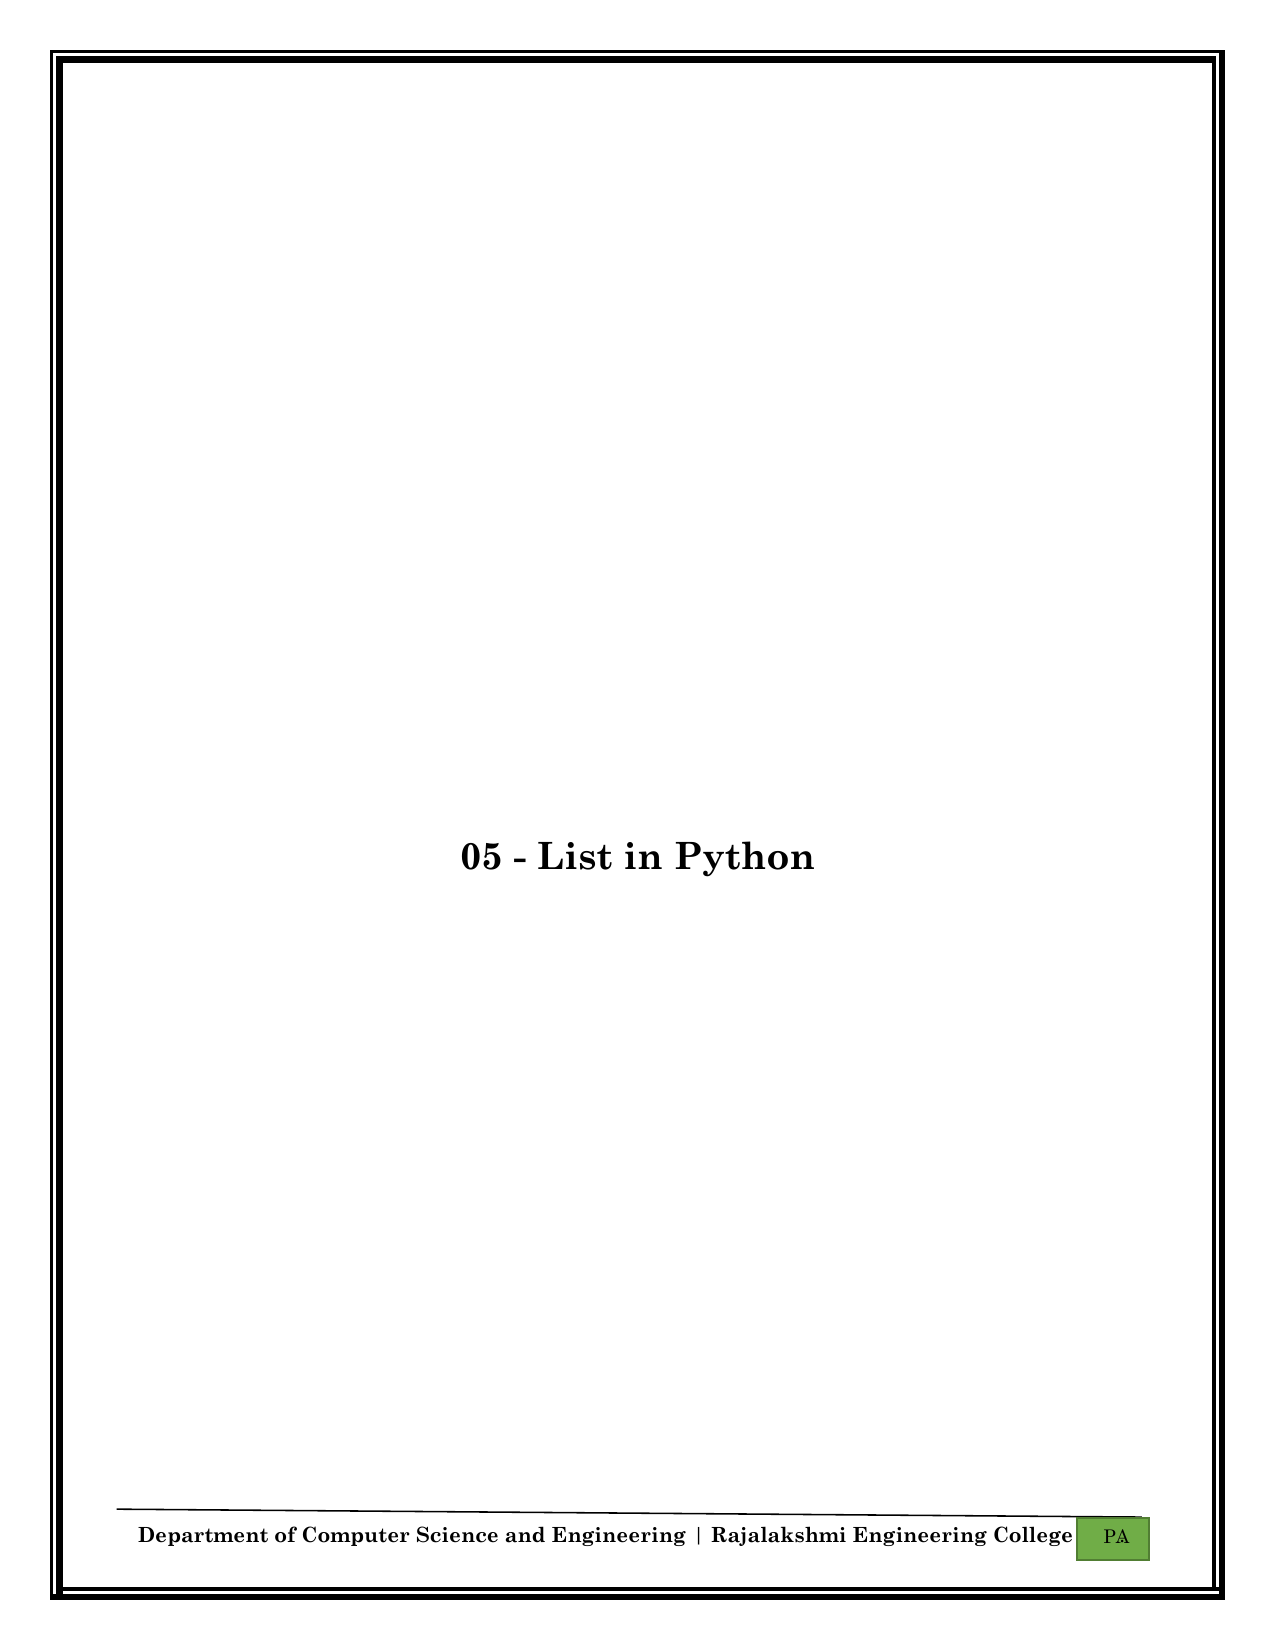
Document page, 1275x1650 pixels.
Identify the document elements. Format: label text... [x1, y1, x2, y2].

subtitle 05 - List in Python [150, 832, 1125, 878]
